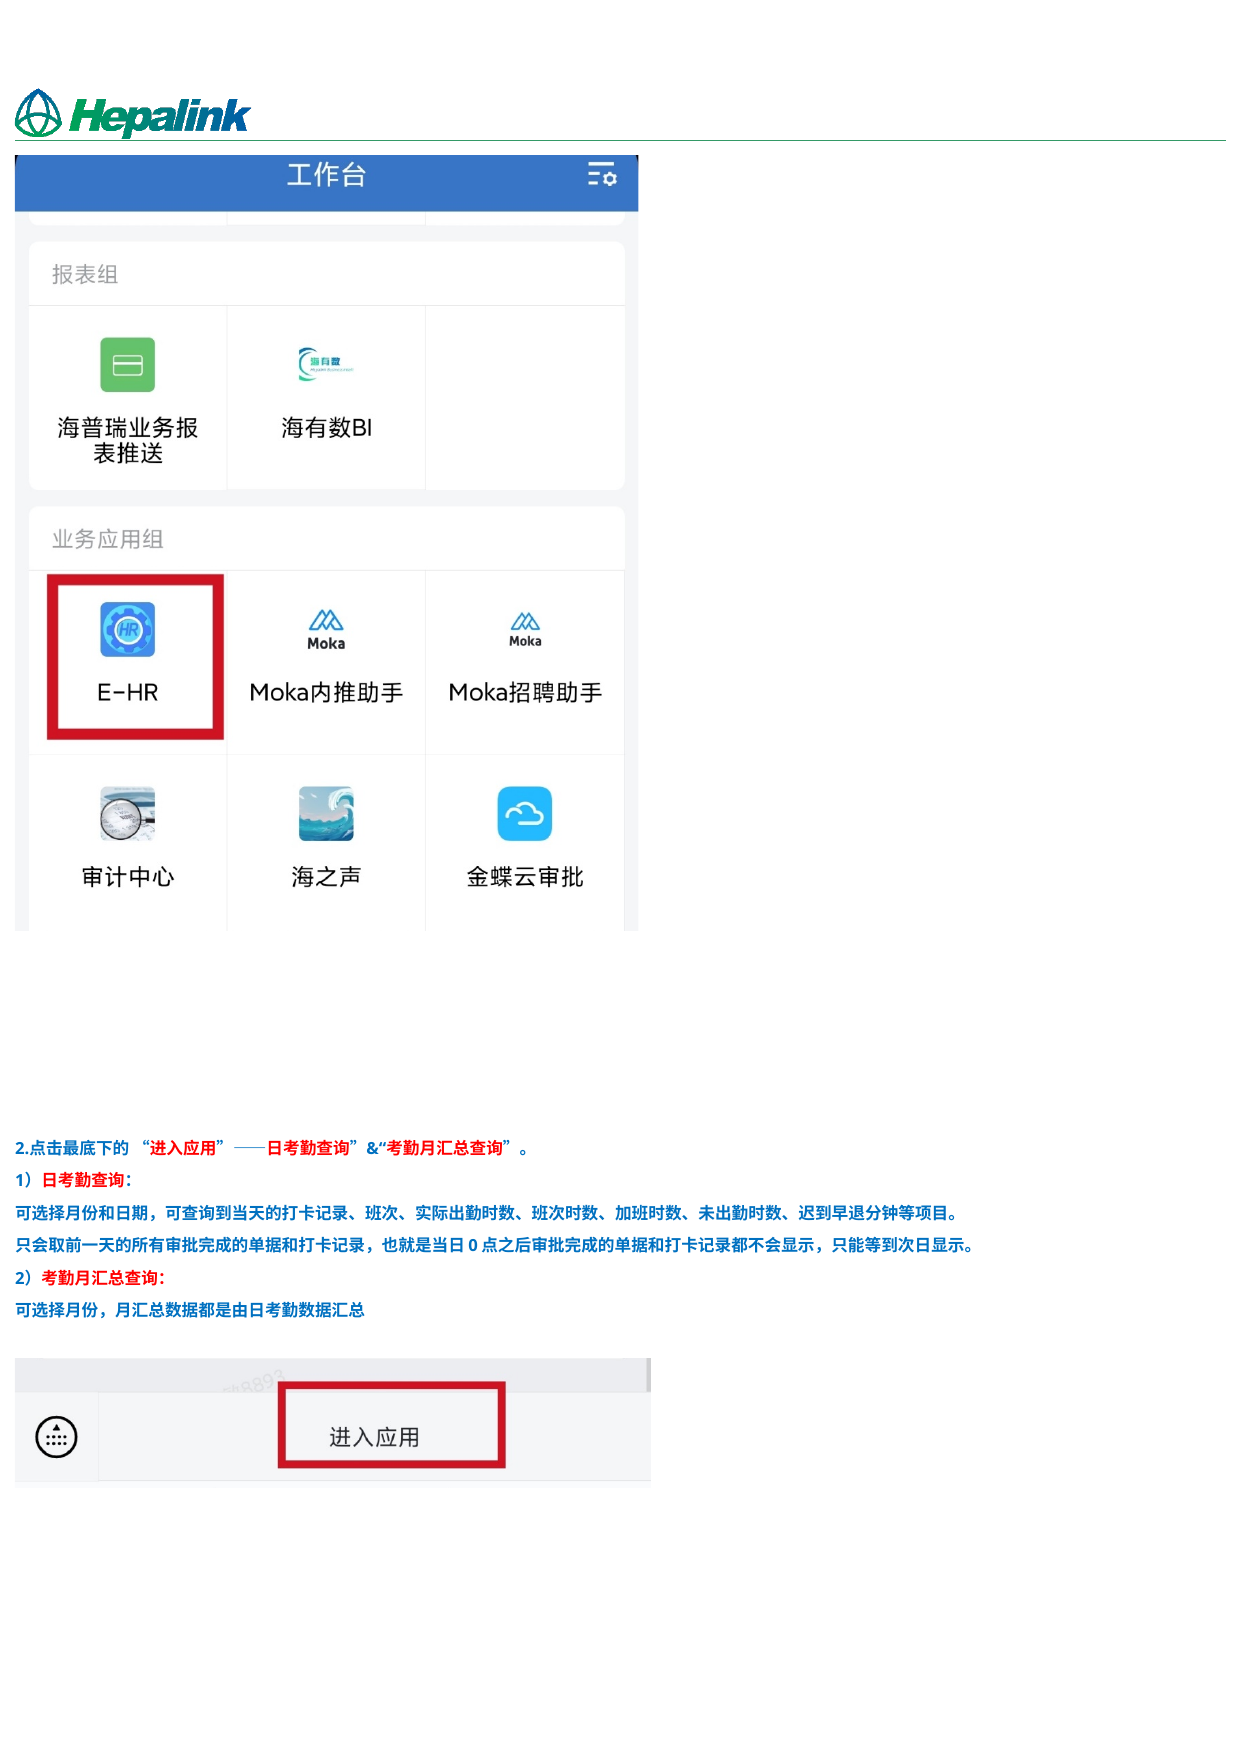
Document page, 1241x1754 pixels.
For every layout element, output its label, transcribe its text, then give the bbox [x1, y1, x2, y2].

text 2.点击最底下的 “进入应用”——日考勤查询”&“考勤月汇总查询”。 [15, 1131, 1226, 1163]
text 1）日考勤查询： [15, 1163, 1226, 1196]
text 2）考勤月汇总查询： [15, 1261, 1226, 1293]
text 可选择月份和日期，可查询到当天的打卡记录、班次、实际出勤时数、班次时数、加班时数、未出勤时数、迟到早退分钟等项目。 [15, 1196, 1226, 1228]
text 只会取前一天的所有审批完成的单据和打卡记录，也就是当日0点之后审批完成的单据和打卡记录都不会显示，只能等到次日显示。 [15, 1228, 1226, 1261]
picture [14, 155, 639, 931]
picture [14, 1358, 651, 1488]
text 可选择月份，月汇总数据都是由日考勤数据汇总 [15, 1293, 1226, 1326]
picture [14, 88, 252, 139]
